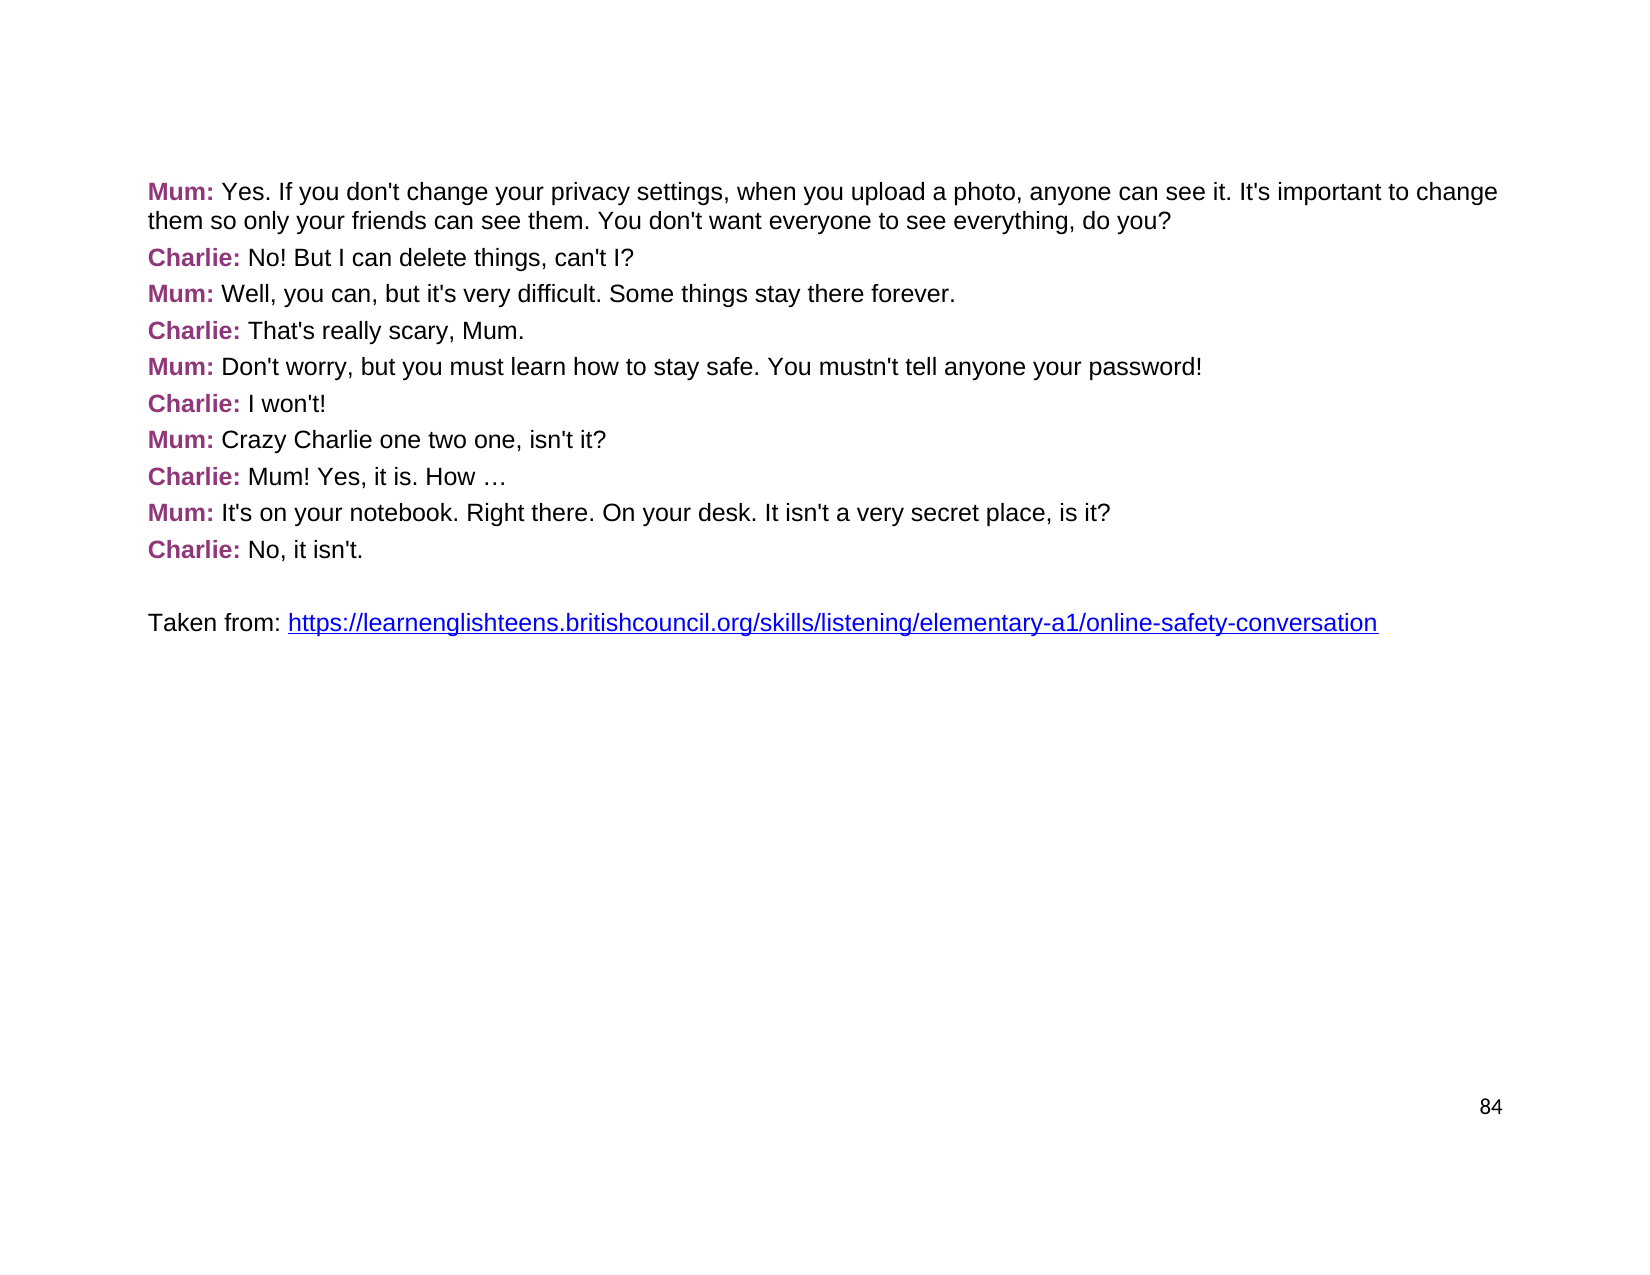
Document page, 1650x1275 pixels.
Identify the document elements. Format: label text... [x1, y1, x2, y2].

text Charlie: No! But I can delete things, can't I? [148, 242, 1502, 271]
text Charlie: That's really scary, Mum. [148, 316, 1502, 344]
text Mum: Don't worry, but you must learn how to stay safe. You mustn't tell anyone your password! [148, 352, 1502, 381]
text Mum: Yes. If you don't change your privacy settings, when you upload a photo, anyone can see it. It's important to change them so only your friends can see them. You don't want everyone to see everything, do you? [148, 177, 1502, 235]
text Charlie: I won't! [148, 389, 1502, 417]
text Charlie: Mum! Yes, it is. How … [148, 462, 1502, 491]
text Mum: It's on your notebook. Right there. On your desk. It isn't a very secret place, is it? [148, 498, 1502, 527]
text Mum: Well, you can, but it's very difficult. Some things stay there forever. [148, 279, 1502, 308]
text Taken from: https://learnenglishteens.britishcouncil.org/skills/listening/elementary-a1/online-safety-conversation [148, 608, 1502, 637]
text Mum: Crazy Charlie one two one, isn't it? [148, 425, 1502, 454]
text Charlie: No, it isn't. [148, 535, 1502, 564]
